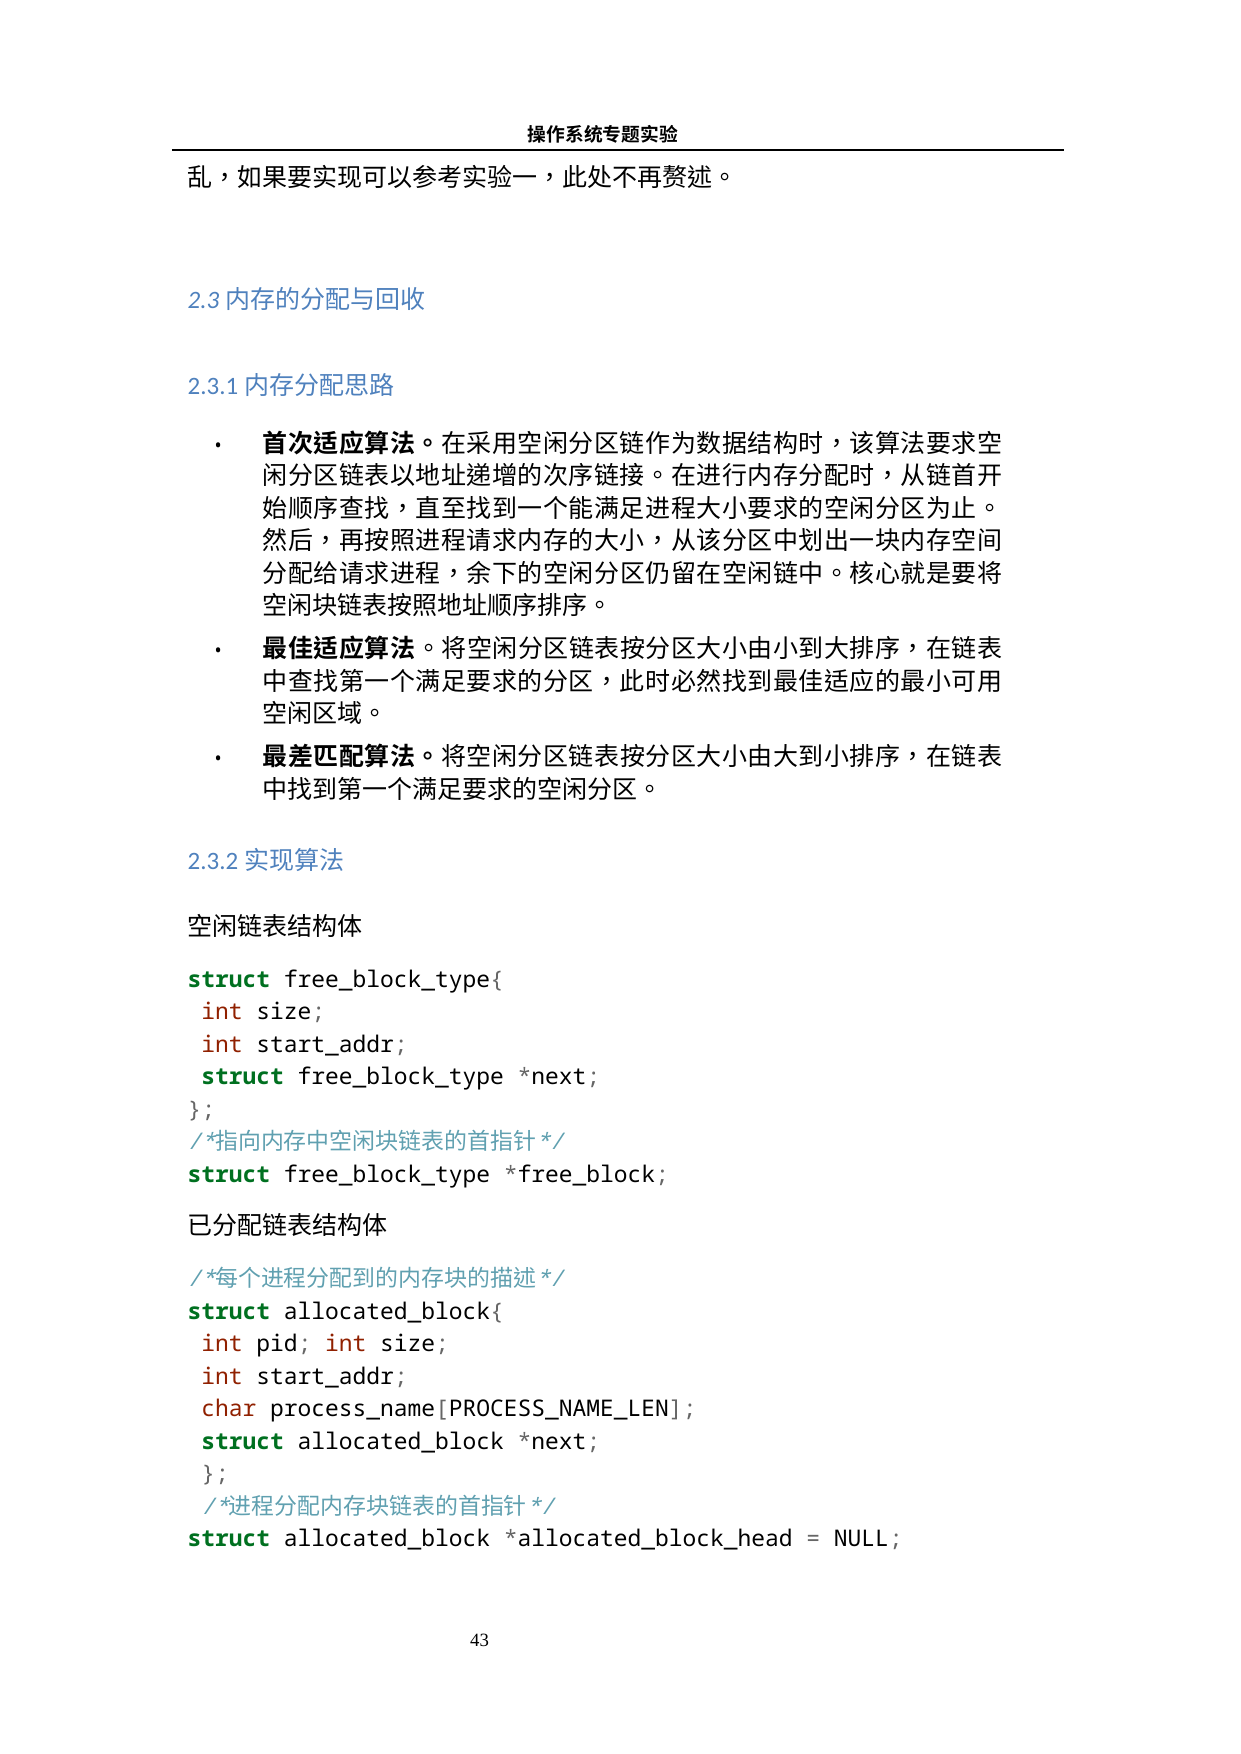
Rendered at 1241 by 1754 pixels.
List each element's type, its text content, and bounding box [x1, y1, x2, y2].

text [187, 162, 1053, 194]
text 2.3 内存的分配与回收 [187, 267, 1053, 332]
text struct free_block_type{ int size; int start_addr; struct free_block_type *next; }; /*指向内存中空闲块链表的首指针*/ struct free_block_type *free_block; [187, 962, 1053, 1189]
text 空闲链表结构体 [187, 911, 1053, 943]
text 2.3.1 内存分配思路 [187, 352, 1053, 417]
text /*每个进程分配到的内存块的描述*/ struct allocated_block{ int pid; int size; int start_addr; char process_name[PROCESS_NAME_LEN]; struct allocated_block *next; }; /*进程分配内存块链表的首指针*/ struct allocated_block *allocated_block_head = NULL; [187, 1262, 1053, 1554]
list 最差匹配算法。将空闲分区链表按分区大小由大到小排序，在链表中找到第一个满足要求的空闲分区。 [212, 741, 1003, 806]
text 2.3.2 实现算法 [187, 827, 1053, 892]
text 已分配链表结构体 [187, 1210, 1053, 1243]
list 最佳适应算法。将空闲分区链表按分区大小由小到大排序，在链表中查找第一个满足要求的分区，此时必然找到最佳适应的最小可用空闲区域。 [212, 633, 1003, 731]
list 首次适应算法。在采用空闲分区链作为数据结构时，该算法要求空闲分区链表以地址递增的次序链接。在进行内存分配时，从链首开始顺序查找，直至找到一个能满足进程大小要求的空闲分区为止。然后，再按照进程请求内存的大小，从该分区中划出一块内存空间分配给请求进程，余下的空闲分区仍留在空闲链中。核心就是要将空闲块链表按照地址顺序排序。 [212, 428, 1003, 623]
